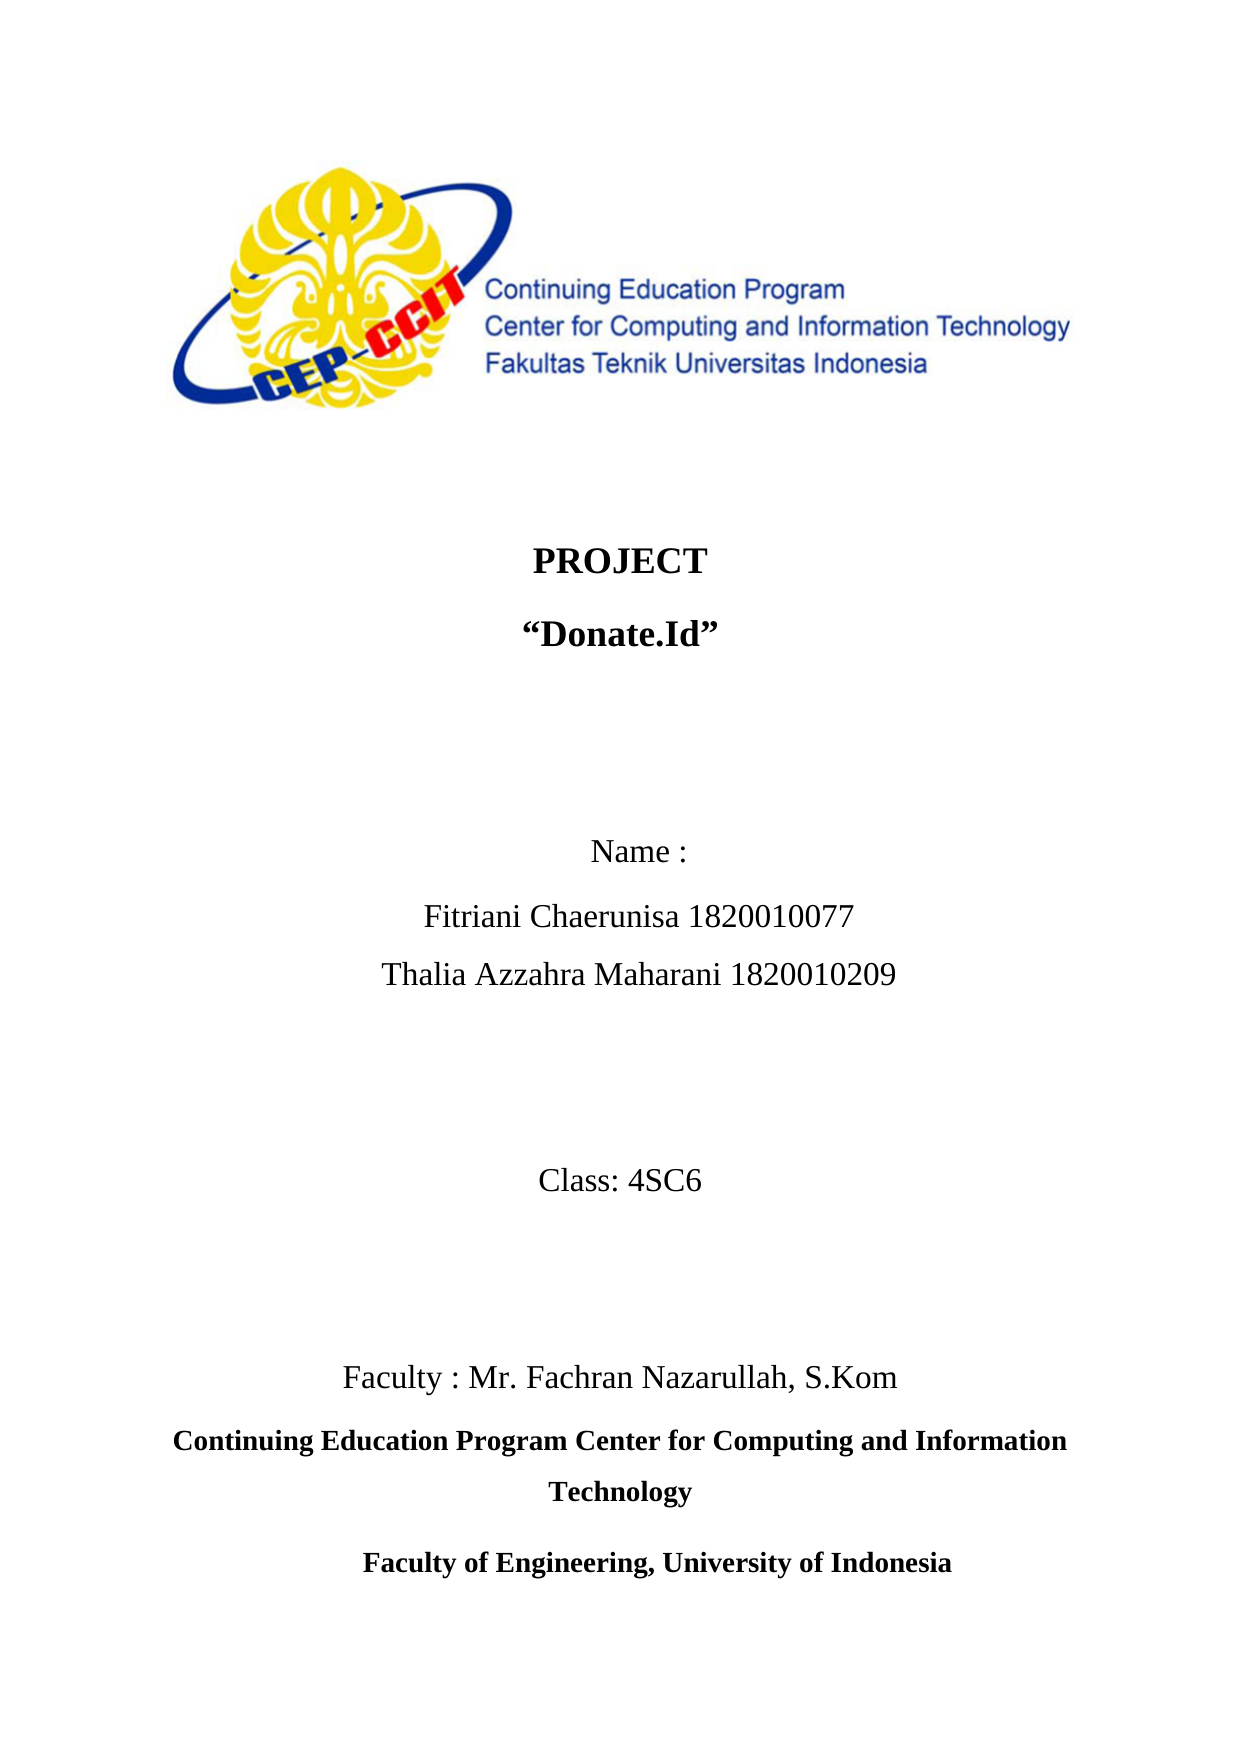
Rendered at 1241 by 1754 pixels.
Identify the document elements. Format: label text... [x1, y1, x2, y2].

text Fitriani Chaerunisa 1820010077 [187, 897, 1090, 935]
text Faculty : Mr. Fachran Nazarullah, S.Kom [150, 1358, 1090, 1396]
text Name : [150, 831, 1090, 869]
text PROJECT [150, 539, 1090, 582]
text “Donate.Id” [150, 612, 1090, 655]
text Thalia Azzahra Maharani 1820010209 [187, 954, 1090, 993]
picture [150, 150, 1090, 447]
text Continuing Education Program Center for Computing and Information Technology [150, 1423, 1090, 1507]
text Class: 4SC6 [150, 1160, 1090, 1198]
list Faculty of Engineering, University of Indonesia [150, 1545, 1090, 1578]
